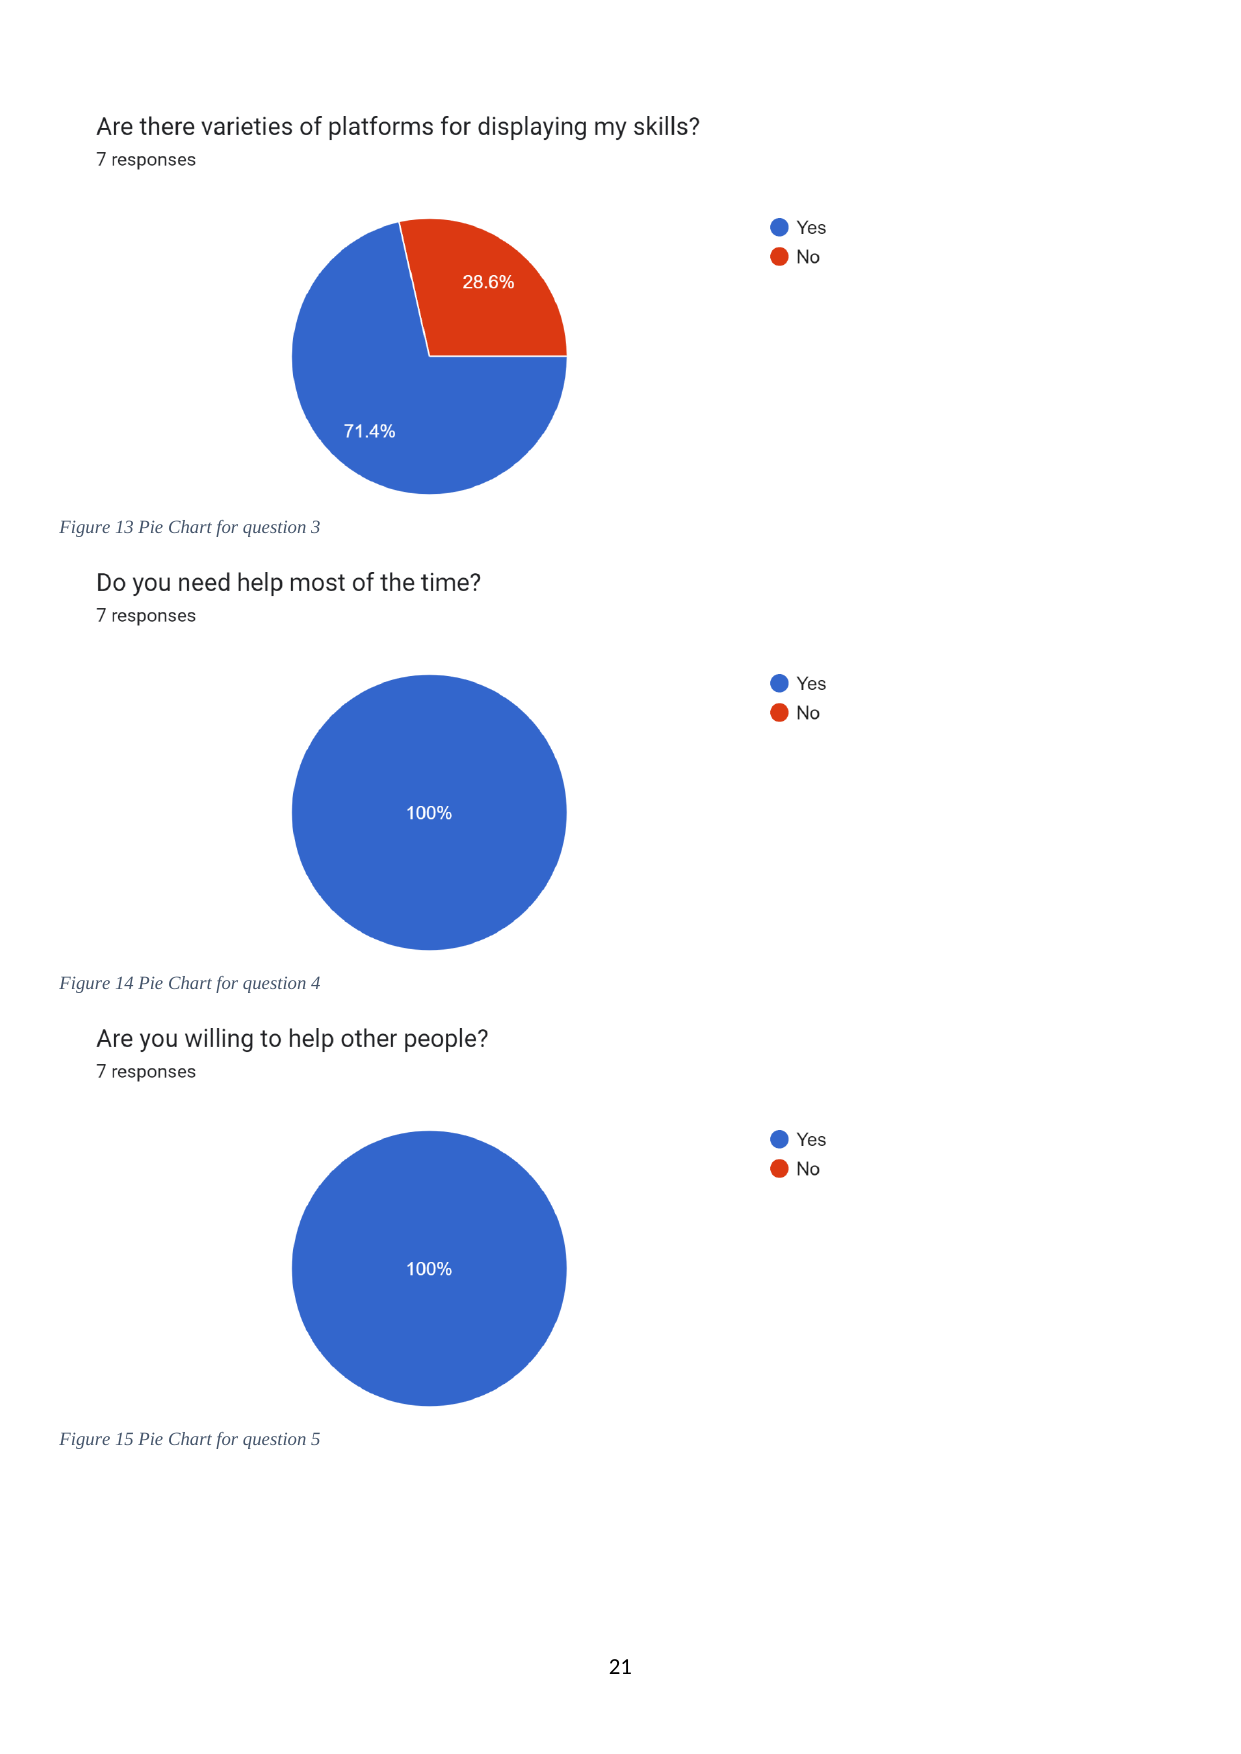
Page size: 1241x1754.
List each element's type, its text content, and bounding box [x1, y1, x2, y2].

picture [59, 558, 1183, 972]
picture [59, 102, 1183, 516]
text Figure 14 Pie Chart for question 4 [59, 972, 1181, 993]
text Figure 15 Pie Chart for question 5 [59, 1428, 1181, 1449]
text Figure 13 Pie Chart for question 3 [59, 516, 1181, 537]
picture [59, 1014, 1183, 1428]
